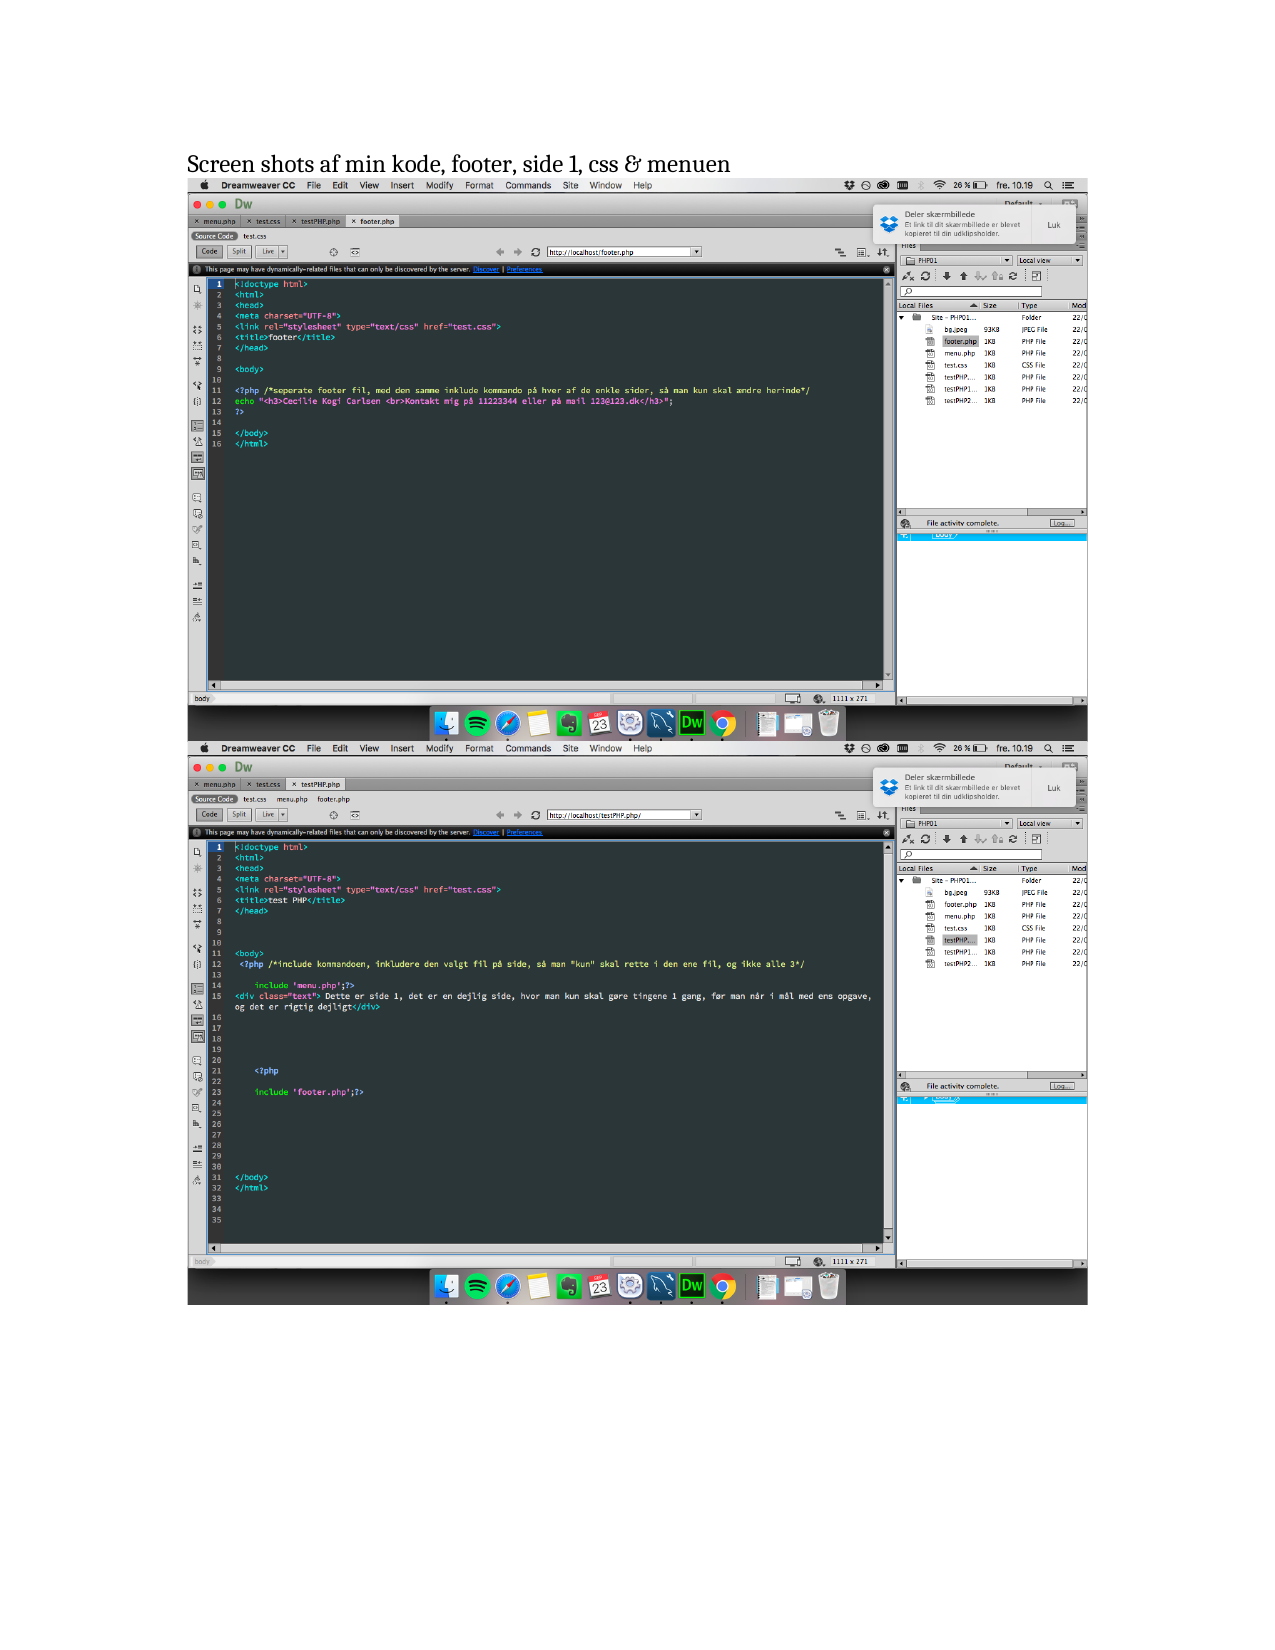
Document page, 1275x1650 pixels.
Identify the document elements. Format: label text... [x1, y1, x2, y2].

picture [187, 178, 1088, 1305]
text Screen shots af min kode, footer, side 1, css & menuen [187, 150, 1087, 178]
